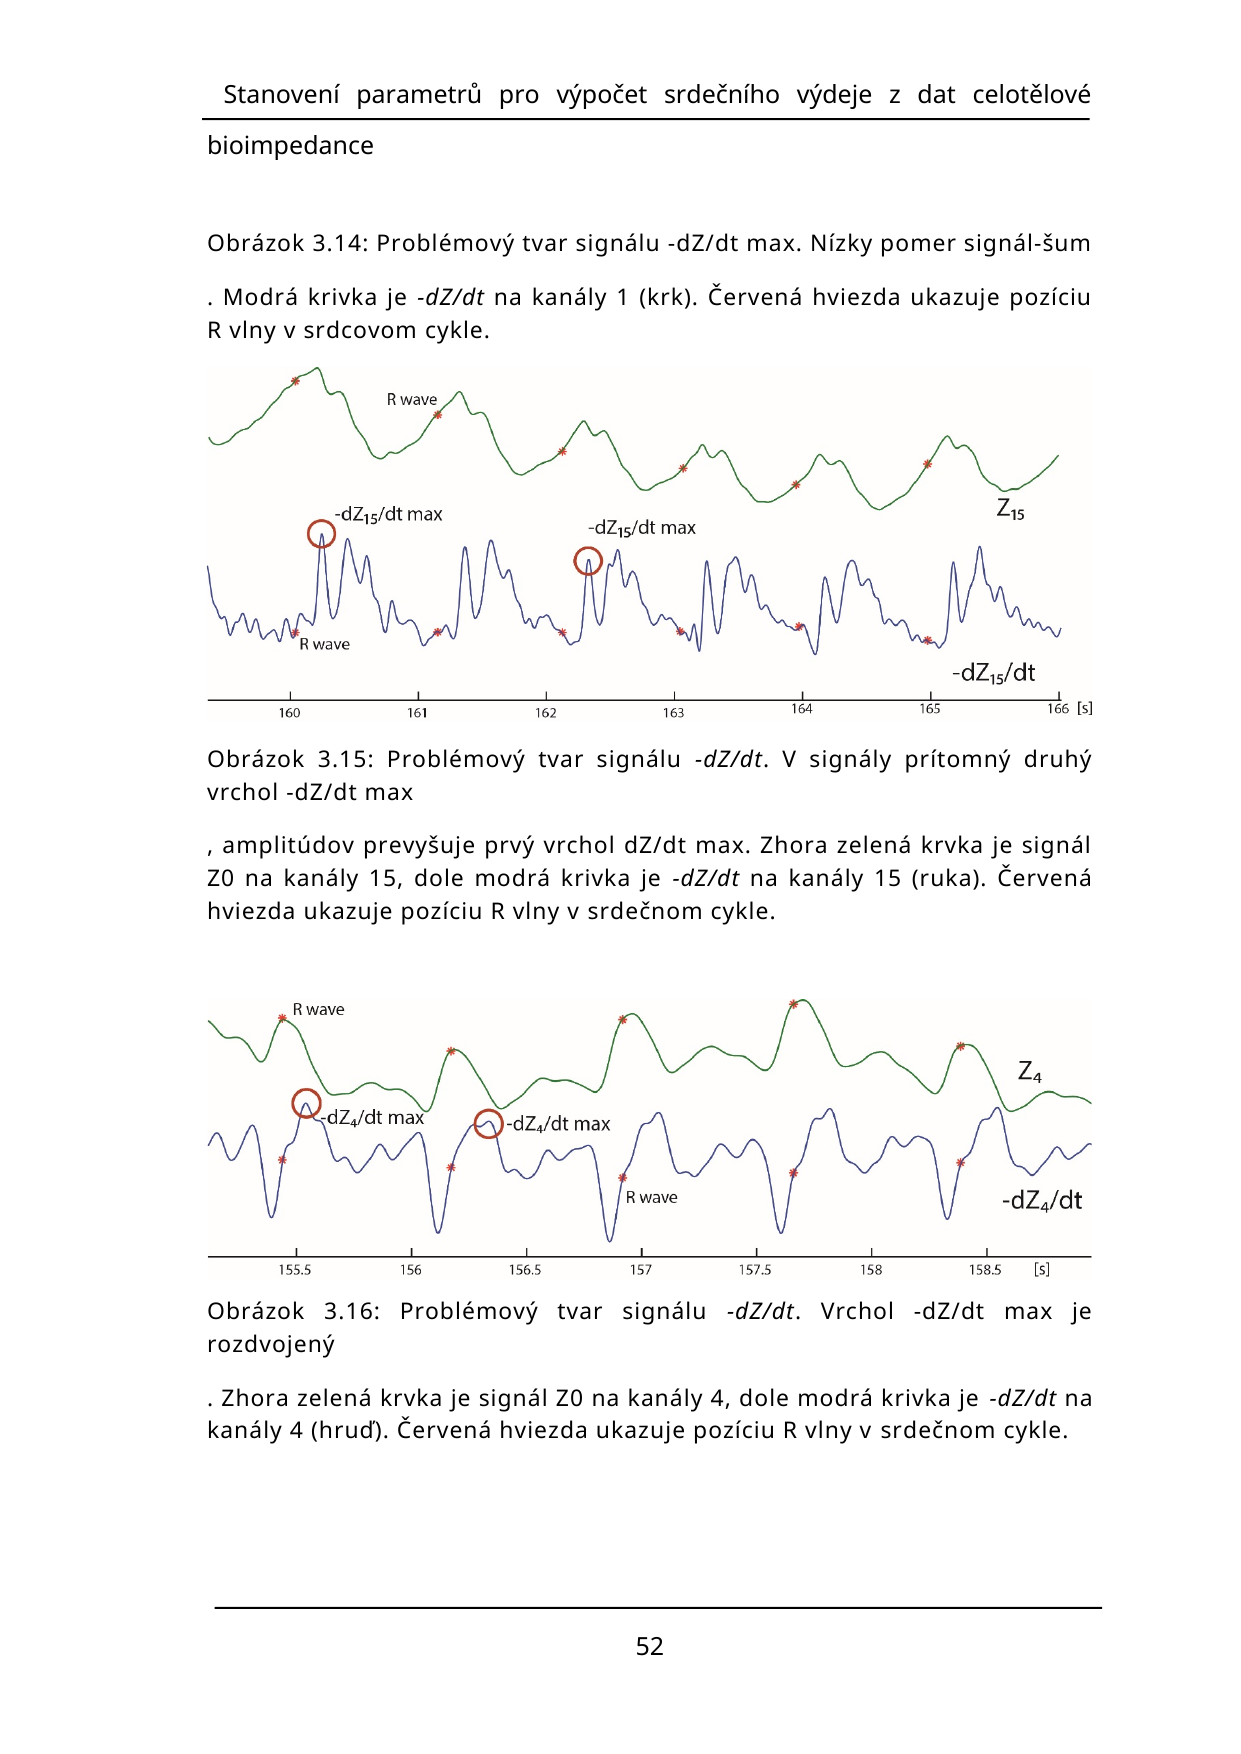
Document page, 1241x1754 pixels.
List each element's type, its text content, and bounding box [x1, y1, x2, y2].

picture [206, 367, 1093, 721]
text . Modrá krivka je -dZ/dt na kanály 1 (krk). Červená hviezda ukazuje pozíciu R vlny v srdcovom cykle. [207, 281, 1092, 345]
text . Zhora zelená krvka je signál Z0 na kanály 4, dole modrá krivka je -dZ/dt na kanály 4 (hruď). Červená hviezda ukazuje pozíciu R vlny v srdečnom cykle. [207, 1382, 1092, 1446]
picture [207, 999, 1092, 1279]
text , amplitúdov prevyšuje prvý vrchol dZ/dt max. Zhora zelená krvka je signál Z0 na kanály 15, dole modrá krivka je -dZ/dt na kanály 15 (ruka). Červená hviezda ukazuje pozíciu R vlny v srdečnom cykle. [207, 829, 1092, 926]
